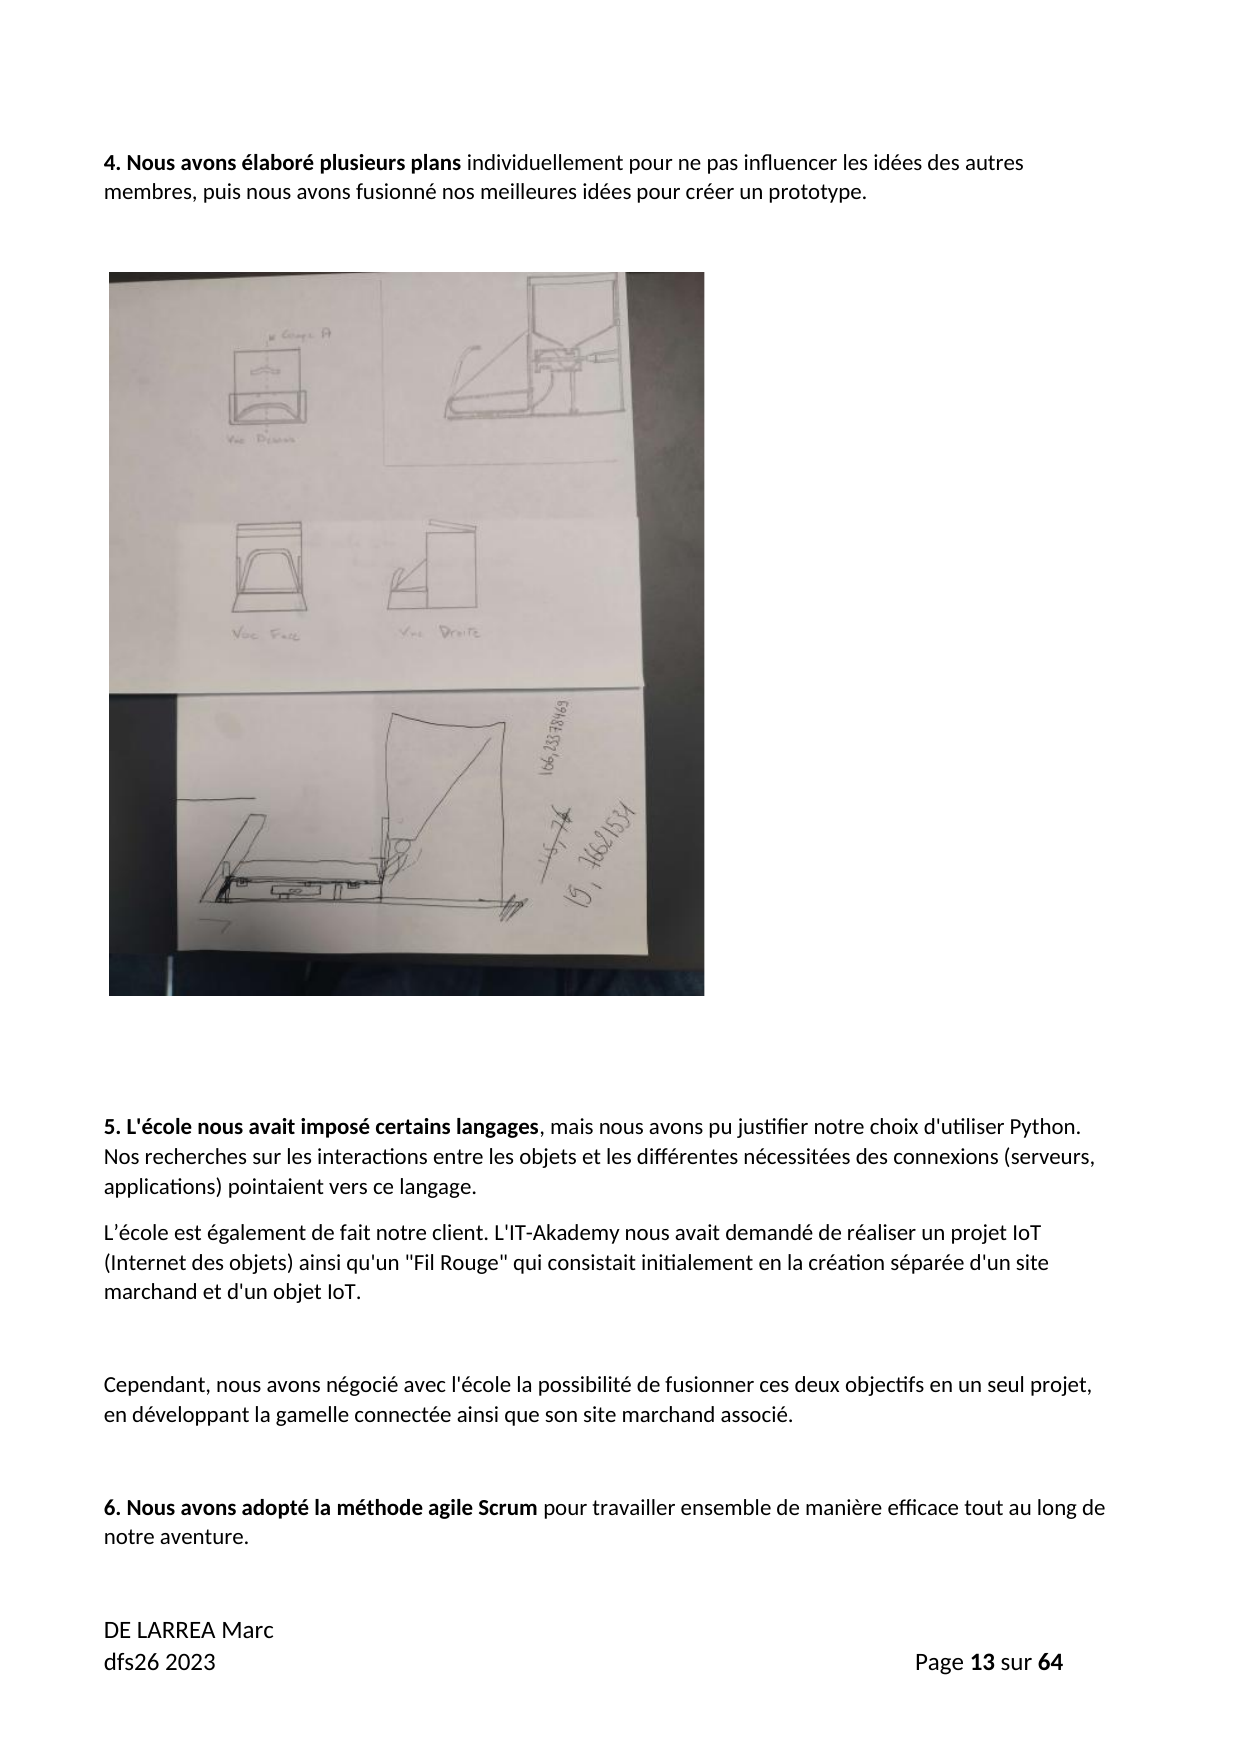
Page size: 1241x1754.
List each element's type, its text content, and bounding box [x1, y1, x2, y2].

text 5. L'école nous avait imposé certains langages, mais nous avons pu justifier notre choix d'utiliser Python. Nos recherches sur les interactions entre les objets et les différentes nécessitées des connexions (serveurs, applications) pointaient vers ce langage. [103, 1112, 1122, 1200]
text L’école est également de fait notre client. L'IT-Akademy nous avait demandé de réaliser un projet IoT (Internet des objets) ainsi qu'un "Fil Rouge" qui consistait initialement en la création séparée d'un site marchand et d'un objet IoT. [103, 1218, 1122, 1306]
text Cependant, nous avons négocié avec l'école la possibilité de fusionner ces deux objectifs en un seul projet, en développant la gamelle connectée ainsi que son site marchand associé. [103, 1370, 1122, 1428]
picture [109, 272, 705, 996]
text 4. Nous avons élaboré plusieurs plans individuellement pour ne pas influencer les idées des autres membres, puis nous avons fusionné nos meilleures idées pour créer un prototype. [103, 148, 1122, 205]
text 6. Nous avons adopté la méthode agile Scrum pour travailler ensemble de manière efficace tout au long de notre aventure. [103, 1493, 1122, 1550]
